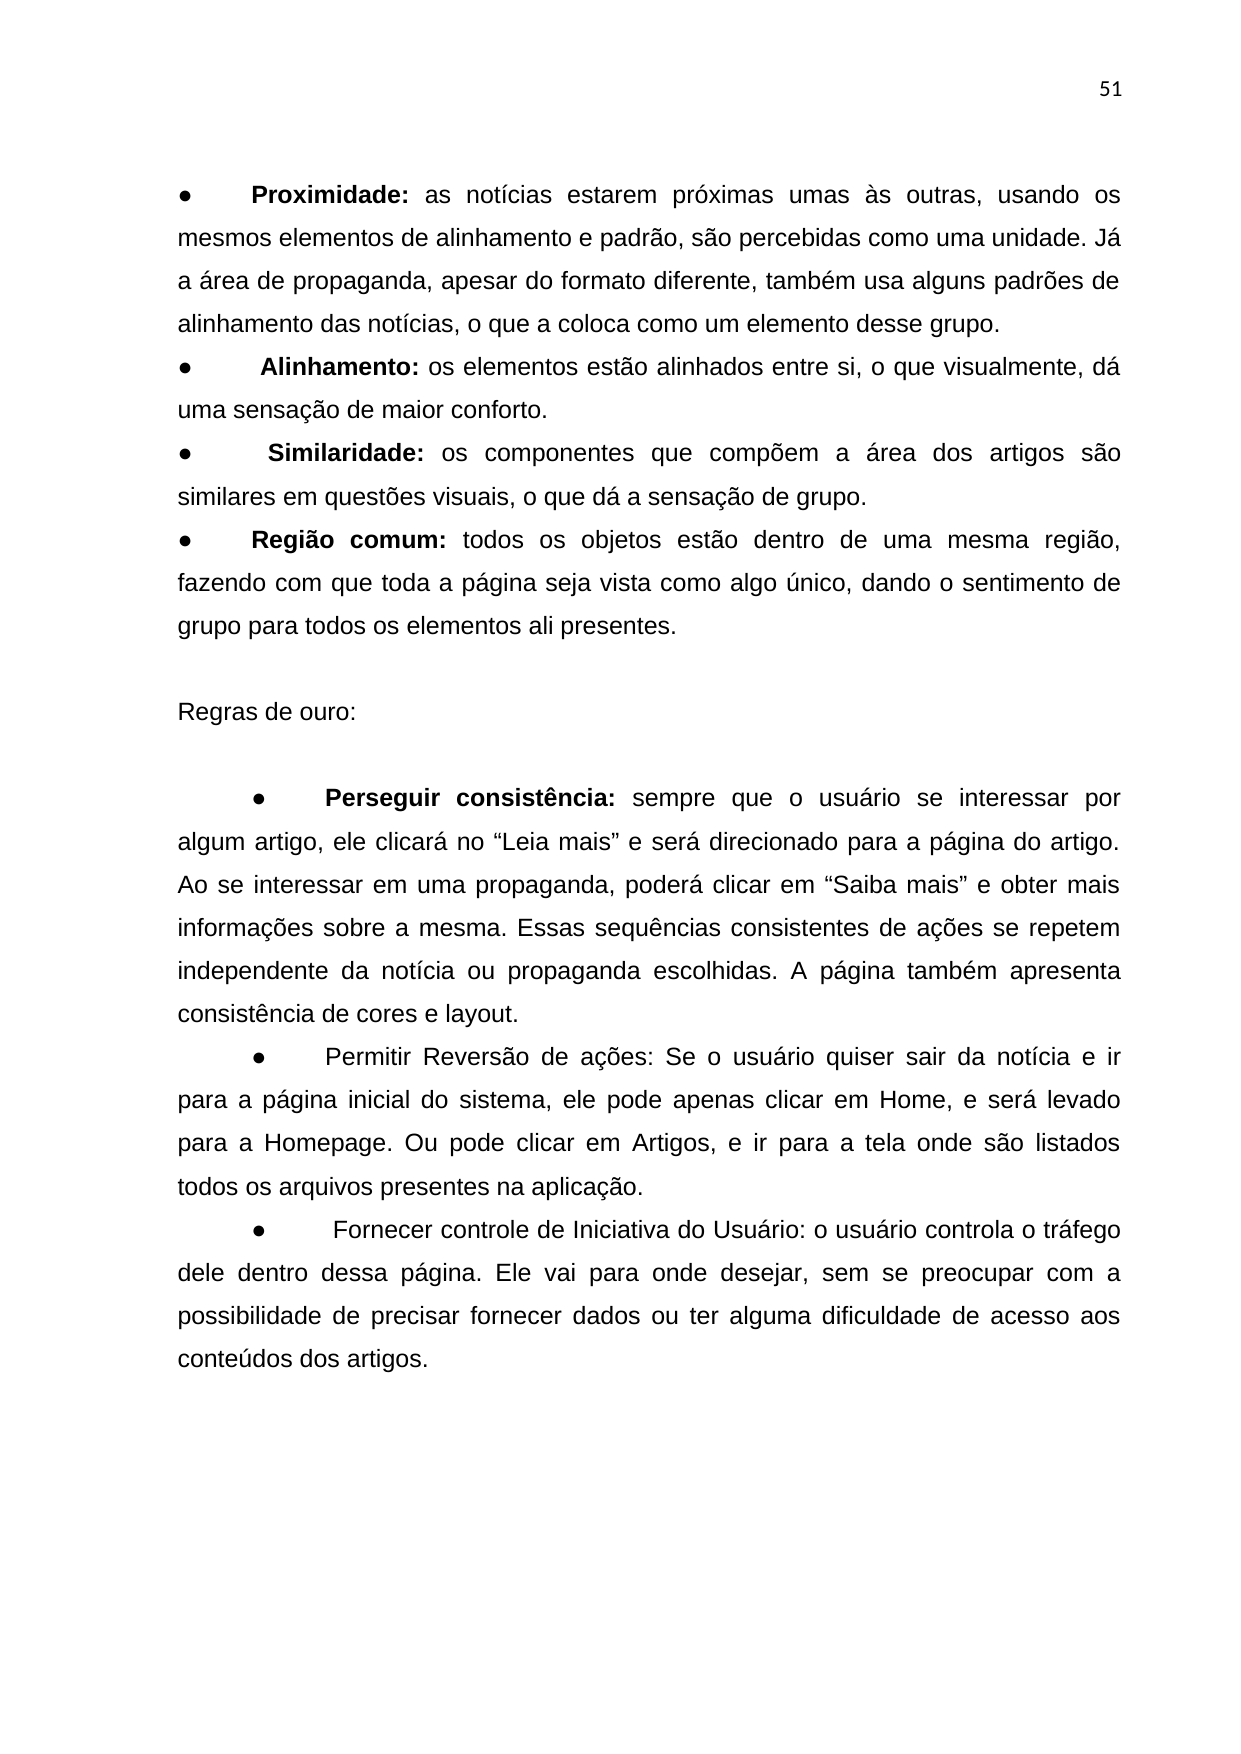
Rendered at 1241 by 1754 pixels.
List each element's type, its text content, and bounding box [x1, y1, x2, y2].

text ● Permitir Reversão de ações: Se o usuário quiser sair da notícia e ir para a página inicial do sistema, ele pode apenas clicar em Home, e será levado para a Homepage. Ou pode clicar em Artigos, e ir para a tela onde são listados todos os arquivos presentes na aplicação. [177, 1042, 1122, 1200]
text ● Alinhamento: os elementos estão alinhados entre si, o que visualmente, dá uma sensação de maior conforto. [177, 352, 1122, 424]
text ● Proximidade: as notícias estarem próximas umas às outras, usando os mesmos elementos de alinhamento e padrão, são percebidas como uma unidade. Já a área de propaganda, apesar do formato diferente, também usa alguns padrões de alinhamento das notícias, o que a coloca como um elemento desse grupo. [177, 179, 1122, 338]
text ● Fornecer controle de Iniciativa do Usuário: o usuário controla o tráfego dele dentro dessa página. Ele vai para onde desejar, sem se preocupar com a possibilidade de precisar fornecer dados ou ter alguma dificuldade de acesso aos conteúdos dos artigos. [177, 1214, 1122, 1373]
text ● Região comum: todos os objetos estão dentro de uma mesma região, fazendo com que toda a página seja vista como algo único, dando o sentimento de grupo para todos os elementos ali presentes. [177, 524, 1122, 639]
text ● Perseguir consistência: sempre que o usuário se interessar por algum artigo, ele clicará no “Leia mais” e será direcionado para a página do artigo. Ao se interessar em uma propaganda, poderá clicar em “Saiba mais” e obter mais informações sobre a mesma. Essas sequências consistentes de ações se repetem independente da notícia ou propaganda escolhidas. A página também apresenta consistência de cores e layout. [177, 783, 1122, 1028]
text Regras de ouro: [177, 697, 1122, 726]
text ● Similaridade: os componentes que compõem a área dos artigos são similares em questões visuais, o que dá a sensação de grupo. [177, 438, 1122, 510]
